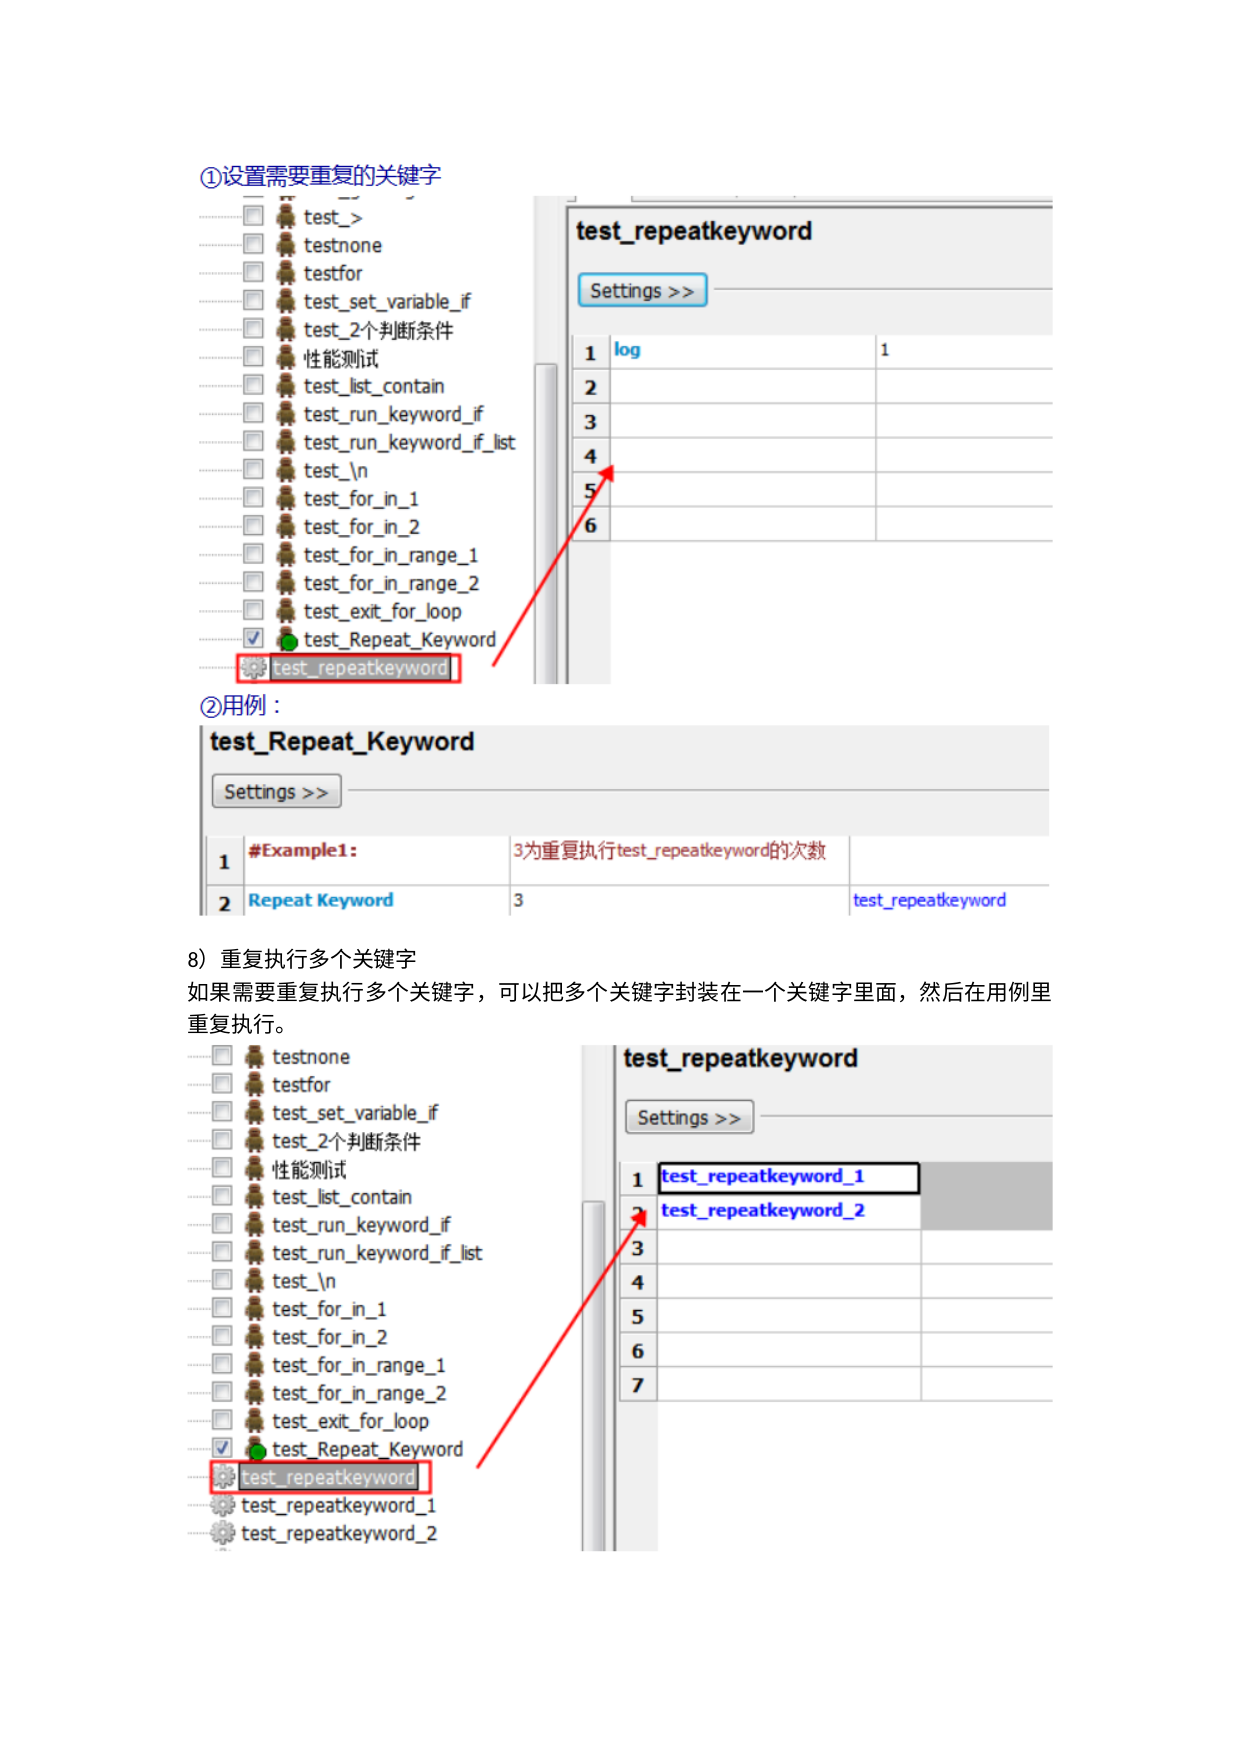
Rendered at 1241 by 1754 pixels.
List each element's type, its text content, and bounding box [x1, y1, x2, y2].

picture [187, 1039, 1053, 1555]
picture [187, 162, 1053, 922]
text 如果需要重复执行多个关键字，可以把多个关键字封装在一个关键字里面，然后在用例里重复执行。 [187, 974, 1053, 1039]
text 8）重复执行多个关键字 [187, 942, 1053, 974]
